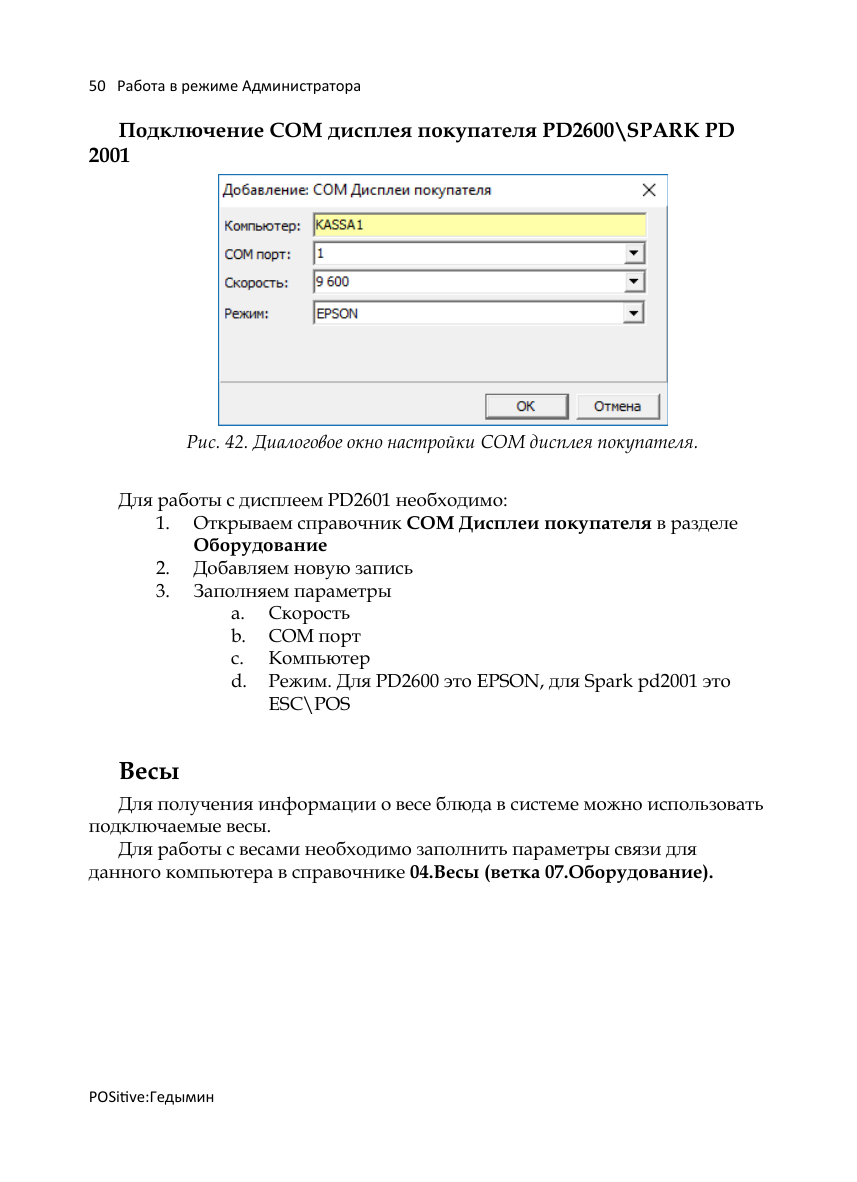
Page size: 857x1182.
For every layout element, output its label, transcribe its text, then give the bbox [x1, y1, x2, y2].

text Для получения информации о весе блюда в системе можно использовать подключаемые весы. [89, 793, 768, 838]
list Режим. Для PD2600 это EPSON, для Spark pd2001 это ESC\POS [231, 670, 768, 715]
list Компьютер [231, 647, 768, 670]
list COM порт [231, 625, 768, 647]
list Скорость [231, 602, 768, 625]
subtitle Подключение COM дисплея покупателя PD2600\SPARK PD 2001 [89, 118, 768, 168]
list Для работы с дисплеем PD2601 необходимо: [118, 489, 768, 512]
list Открываем справочник COM Дисплеи покупателя в разделе Оборудование [156, 512, 768, 557]
list Заполняем параметры [156, 580, 768, 602]
picture [218, 174, 668, 426]
subtitle Весы [89, 757, 768, 787]
text Для работы с весами необходимо заполнить параметры связи для данного компьютера в справочнике 04.Весы (ветка 07.Оборудование). [89, 838, 768, 883]
list Добавляем новую запись [156, 557, 768, 580]
